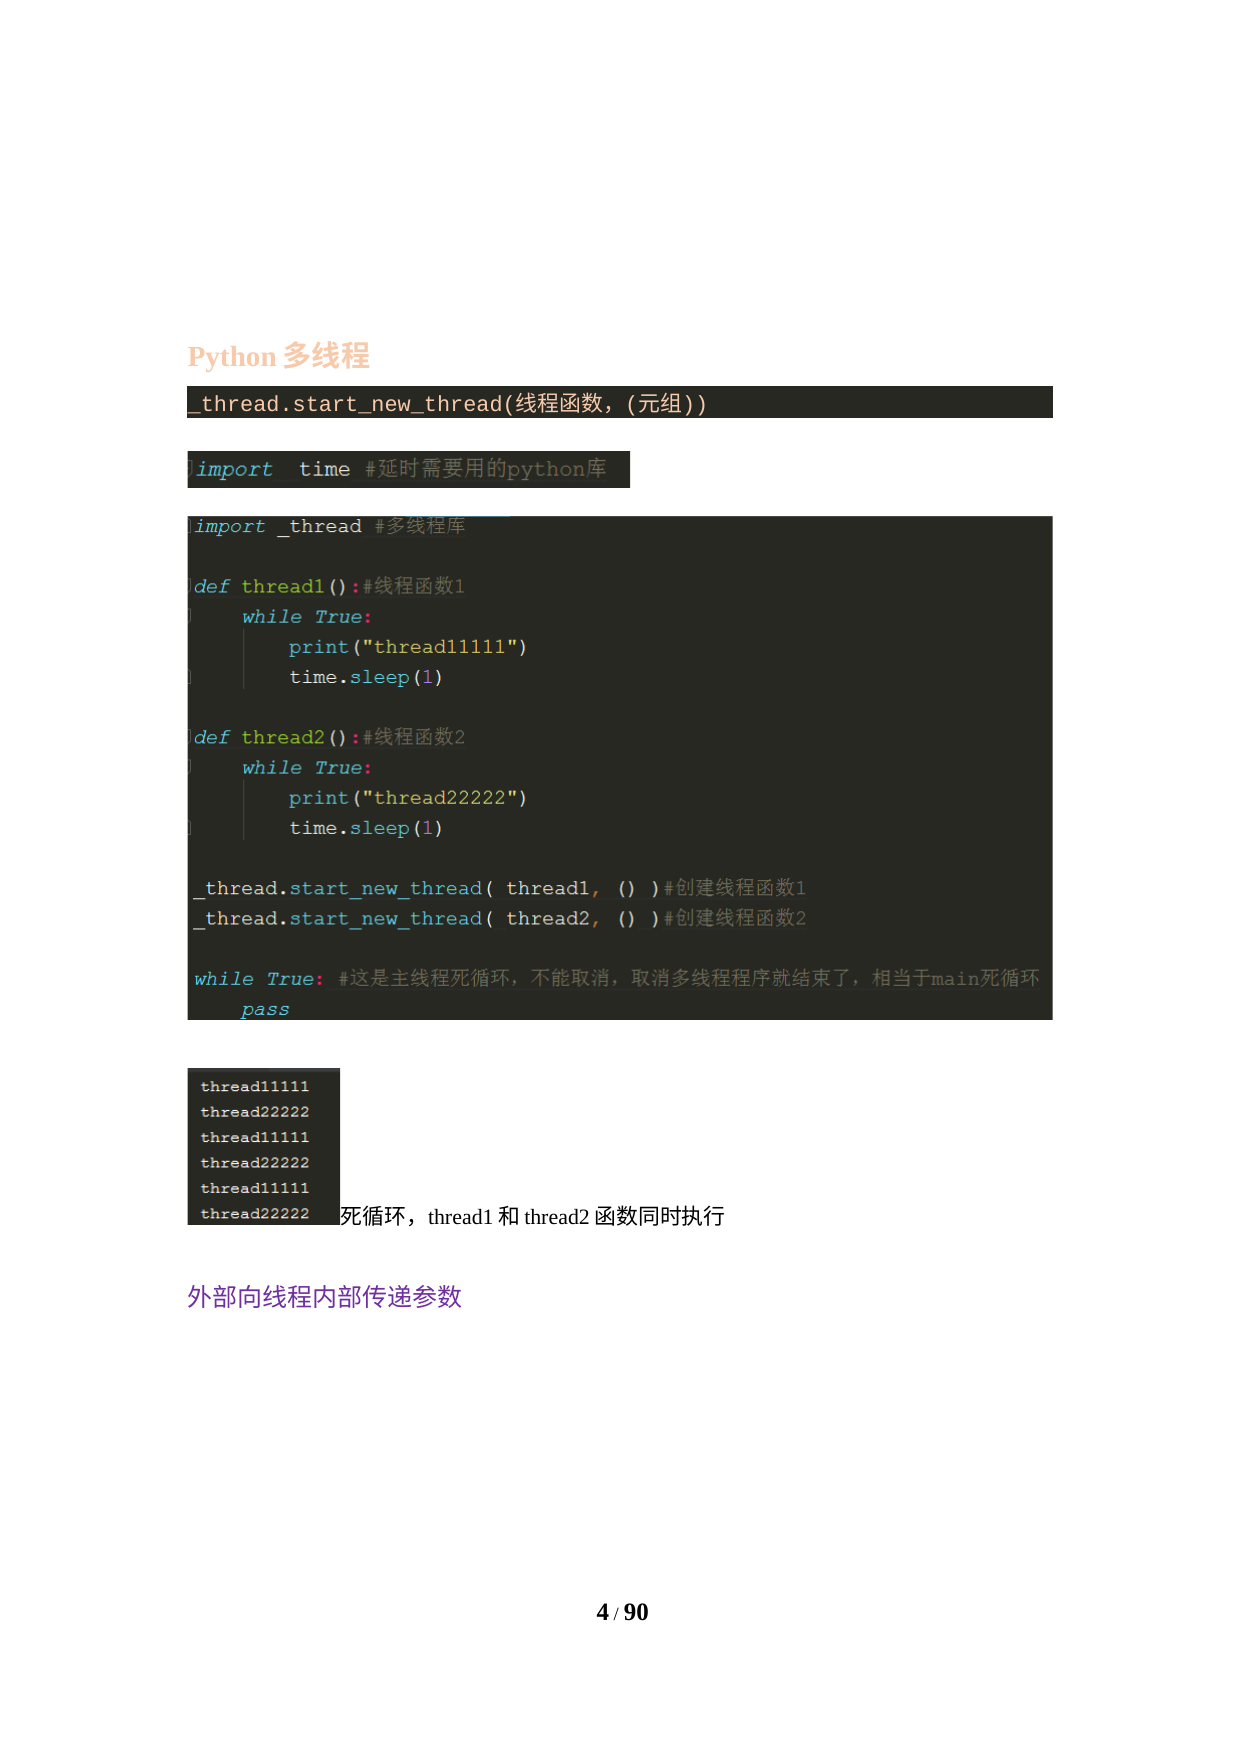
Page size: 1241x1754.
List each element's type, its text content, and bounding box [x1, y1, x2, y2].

picture [187, 451, 631, 488]
text Python多线程 [187, 321, 1053, 386]
text 死循环，thread1和thread2函数同时执行 [187, 1068, 1053, 1231]
picture [187, 1068, 341, 1225]
text _thread.start_new_thread(线程函数，(元组)) [187, 386, 1053, 418]
text 外部向线程内部传递参数 [187, 1263, 1053, 1328]
picture [187, 516, 1053, 1020]
